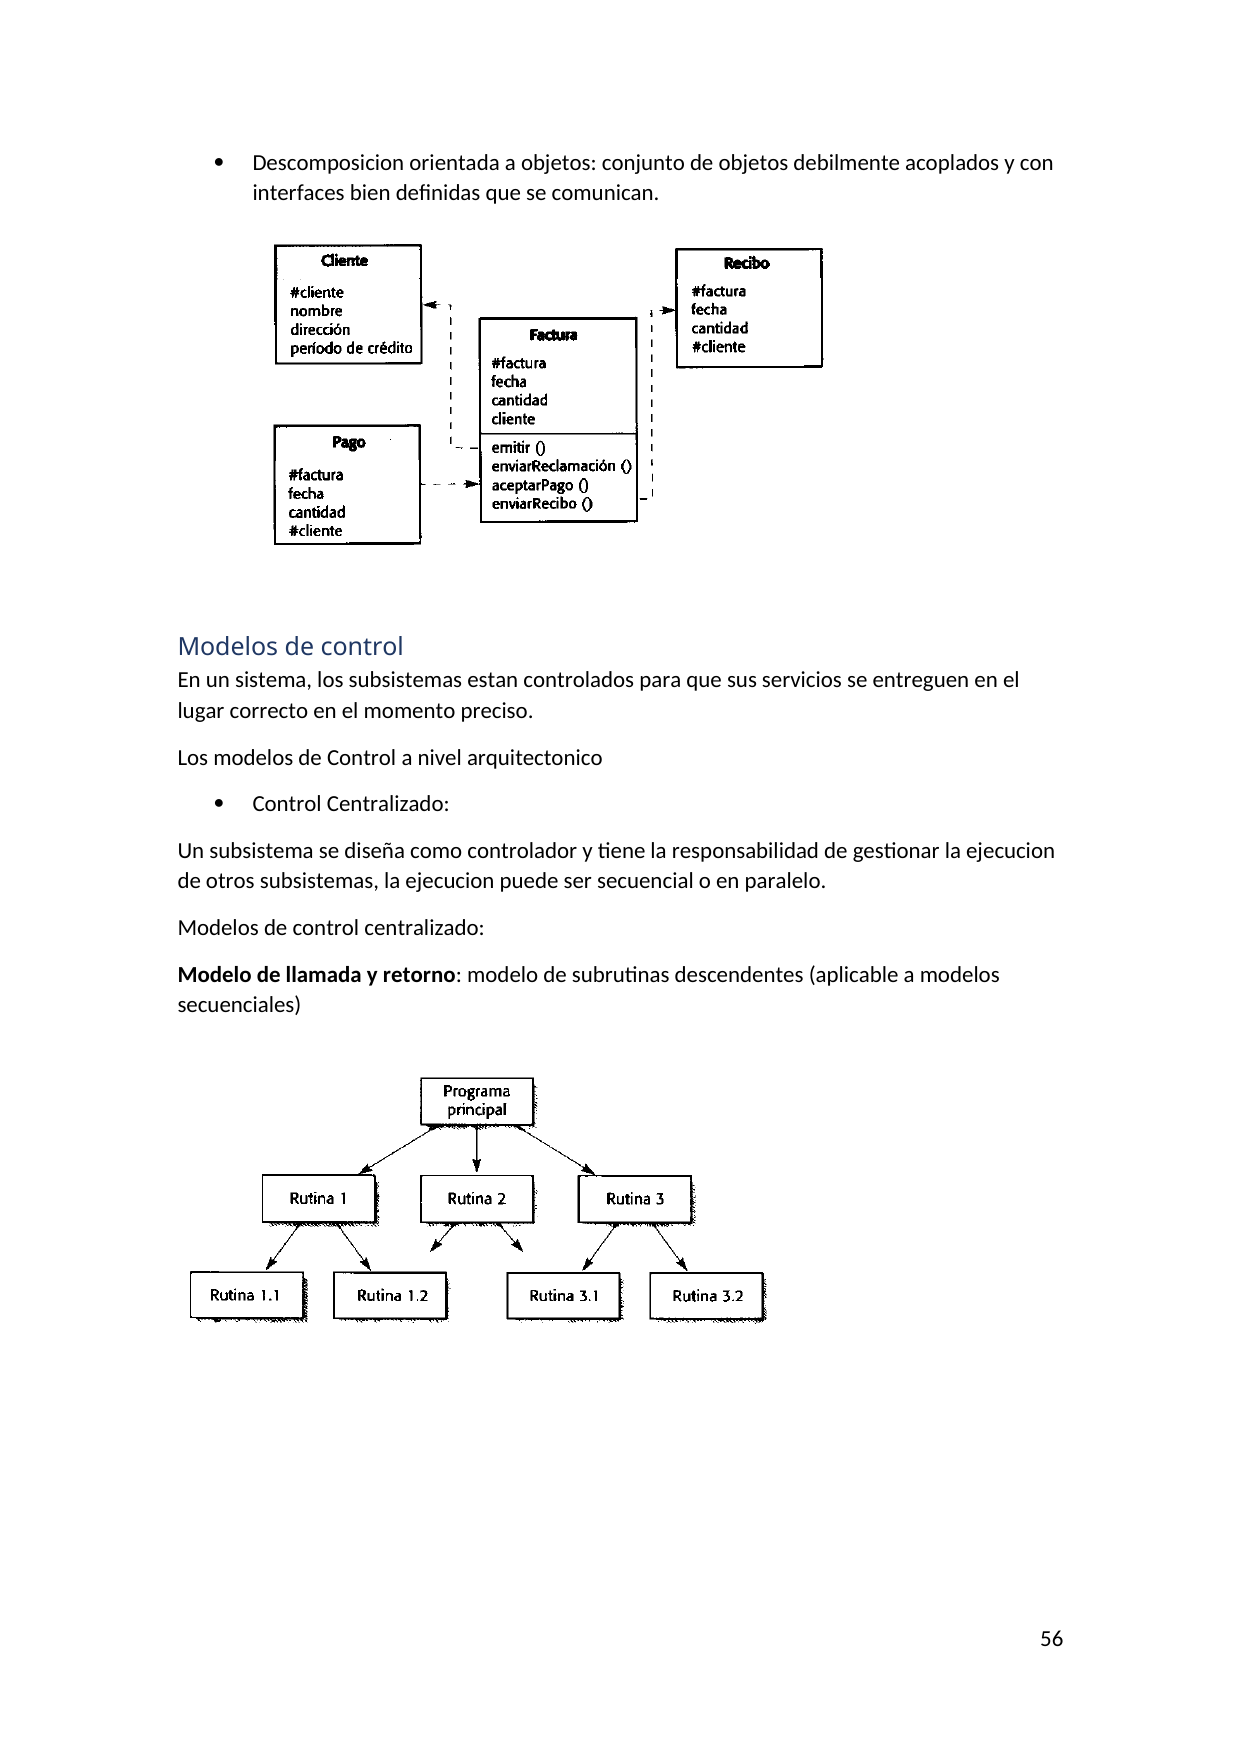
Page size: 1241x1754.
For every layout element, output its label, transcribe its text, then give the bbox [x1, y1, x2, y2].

text En un sistema, los subsistemas estan controlados para que sus servicios se entreguen en el lugar correcto en el momento preciso. [177, 666, 1063, 724]
subtitle Modelos de control [177, 629, 1063, 663]
text Los modelos de Control a nivel arquitectonico [177, 743, 1063, 771]
picture [178, 1044, 805, 1346]
list Control Centralizado: [215, 789, 1063, 818]
list Descomposicion orientada a objetos: conjunto de objetos debilmente acoplados y con interfaces bien definidas que se comunican. [215, 148, 1063, 206]
picture [207, 220, 888, 561]
text Modelos de control centralizado: [177, 913, 1063, 942]
text Un subsistema se diseña como controlador y tiene la responsabilidad de gestionar la ejecucion de otros subsistemas, la ejecucion puede ser secuencial o en paralelo. [177, 836, 1063, 895]
text Modelo de llamada y retorno: modelo de subrutinas descendentes (aplicable a modelos secuenciales) [177, 960, 1063, 1019]
